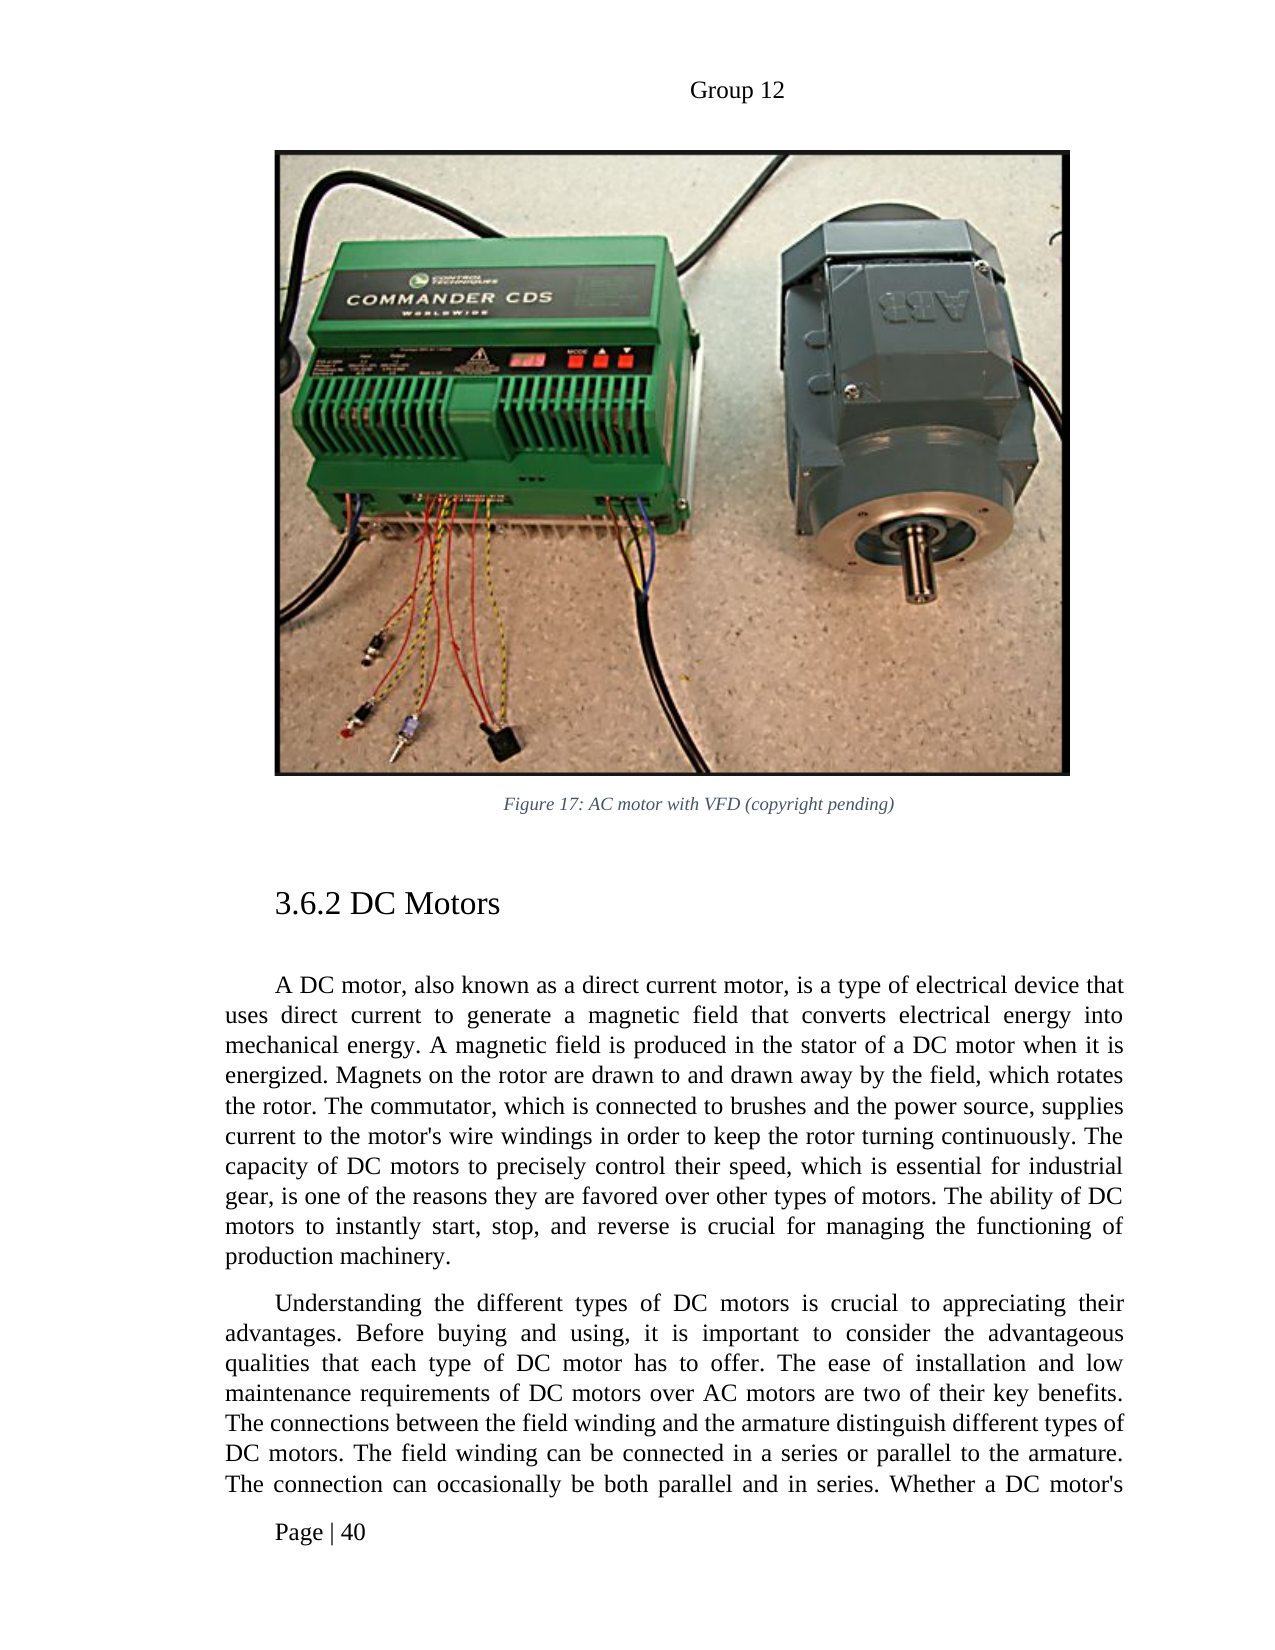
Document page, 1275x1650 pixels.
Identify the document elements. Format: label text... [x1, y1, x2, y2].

subtitle 3.6.2 DC Motors [225, 883, 1125, 922]
text A DC motor, also known as a direct current motor, is a type of electrical device that uses direct current to generate a magnetic field that converts electrical energy into mechanical energy. A magnetic field is produced in the stator of a DC motor when it is energized. Magnets on the rotor are drawn to and drawn away by the field, which rotates the rotor. The commutator, which is connected to brushes and the power source, supplies current to the motor's wire windings in order to keep the rotor turning continuously. The capacity of DC motors to precisely control their speed, which is essential for industrial gear, is one of the reasons they are favored over other types of motors. The ability of DC motors to instantly start, stop, and reverse is crucial for managing the functioning of production machinery. [225, 970, 1125, 1270]
picture [274, 150, 1070, 776]
text Figure : AC motor with VFD (copyright pending) [225, 793, 1125, 815]
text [225, 1288, 1125, 1497]
